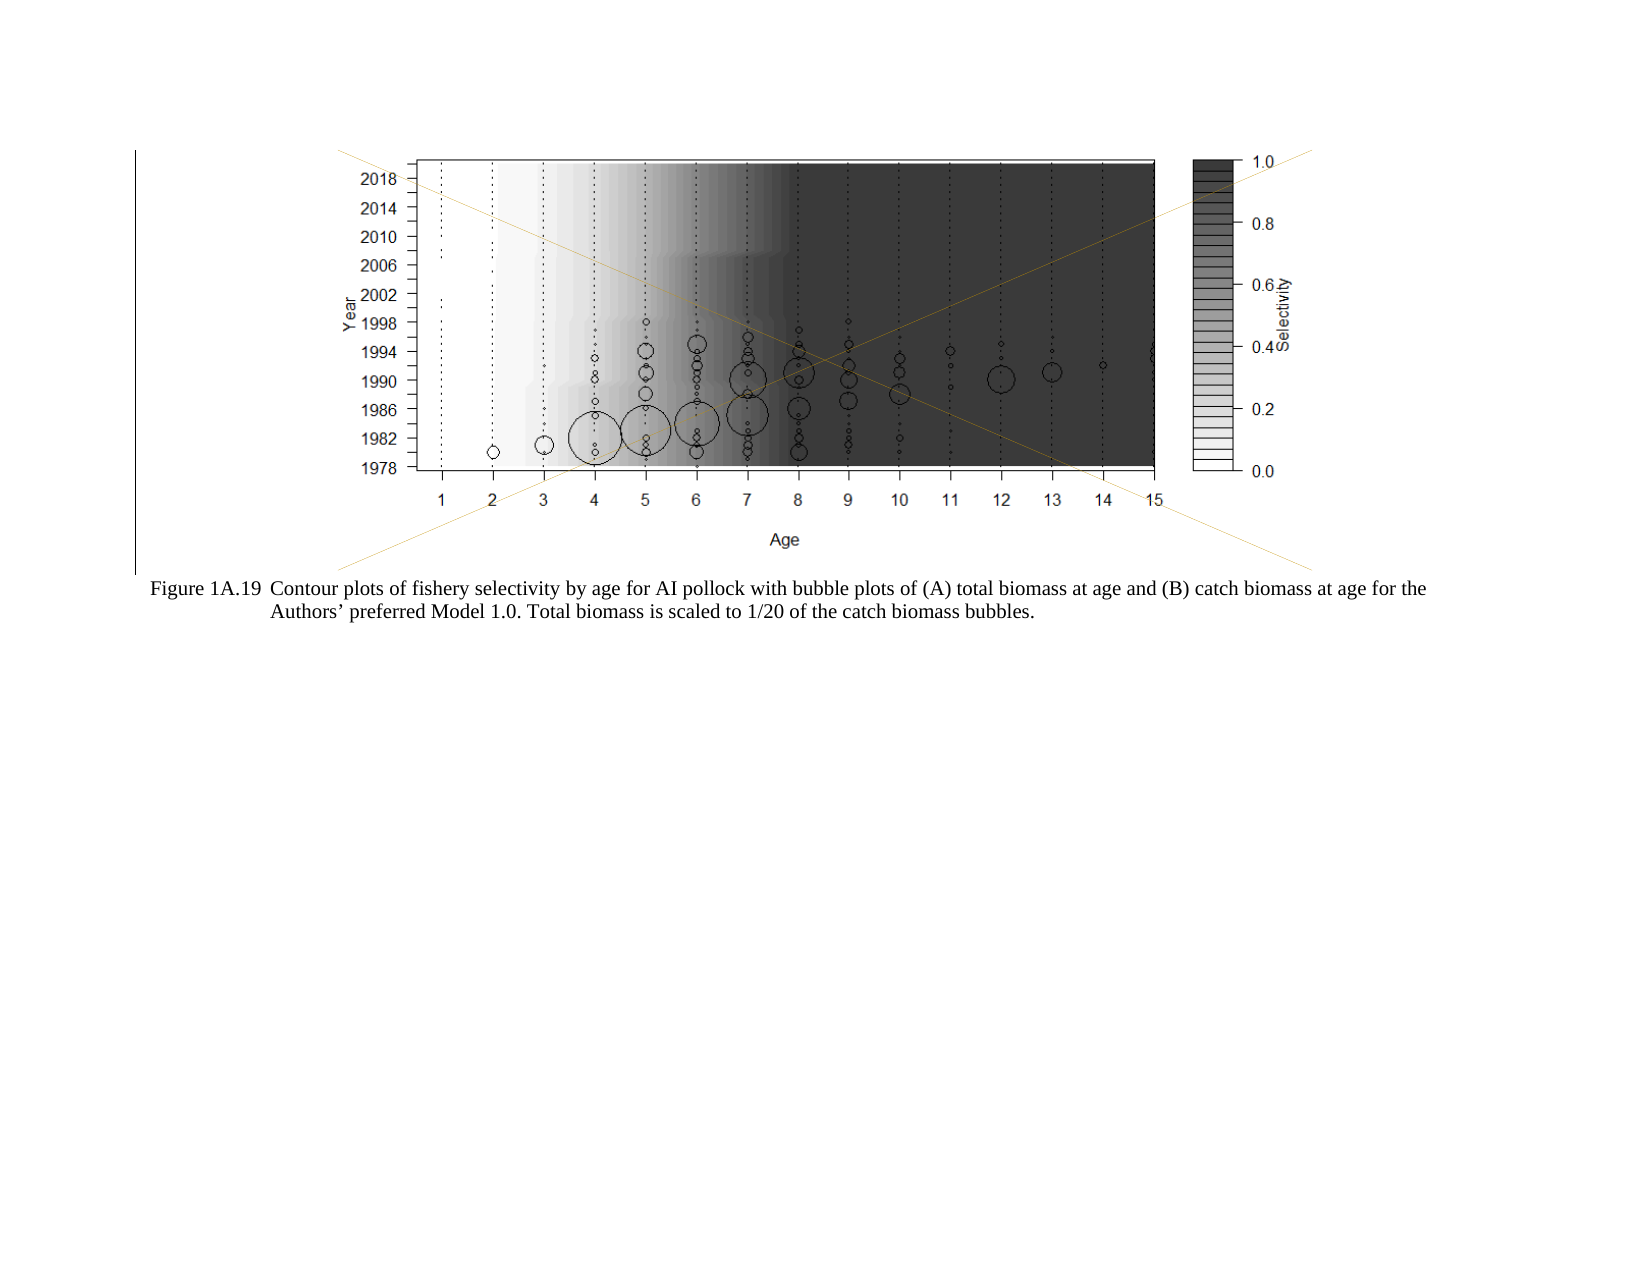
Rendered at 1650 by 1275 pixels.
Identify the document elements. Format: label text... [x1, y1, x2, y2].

picture [341, 150, 1309, 359]
text Figure 1A.19 Contour plots of fishery selectivity by age for AI pollock with bubble plots of (A) total biomass at age and (B) catch biomass at age for the Authors’ preferred Model 1.0. Total biomass is scaled to 1/20 of the catch biomass bubbles. [150, 575, 1500, 623]
picture [342, 361, 1308, 570]
picture [337, 151, 822, 570]
picture [828, 151, 1313, 570]
